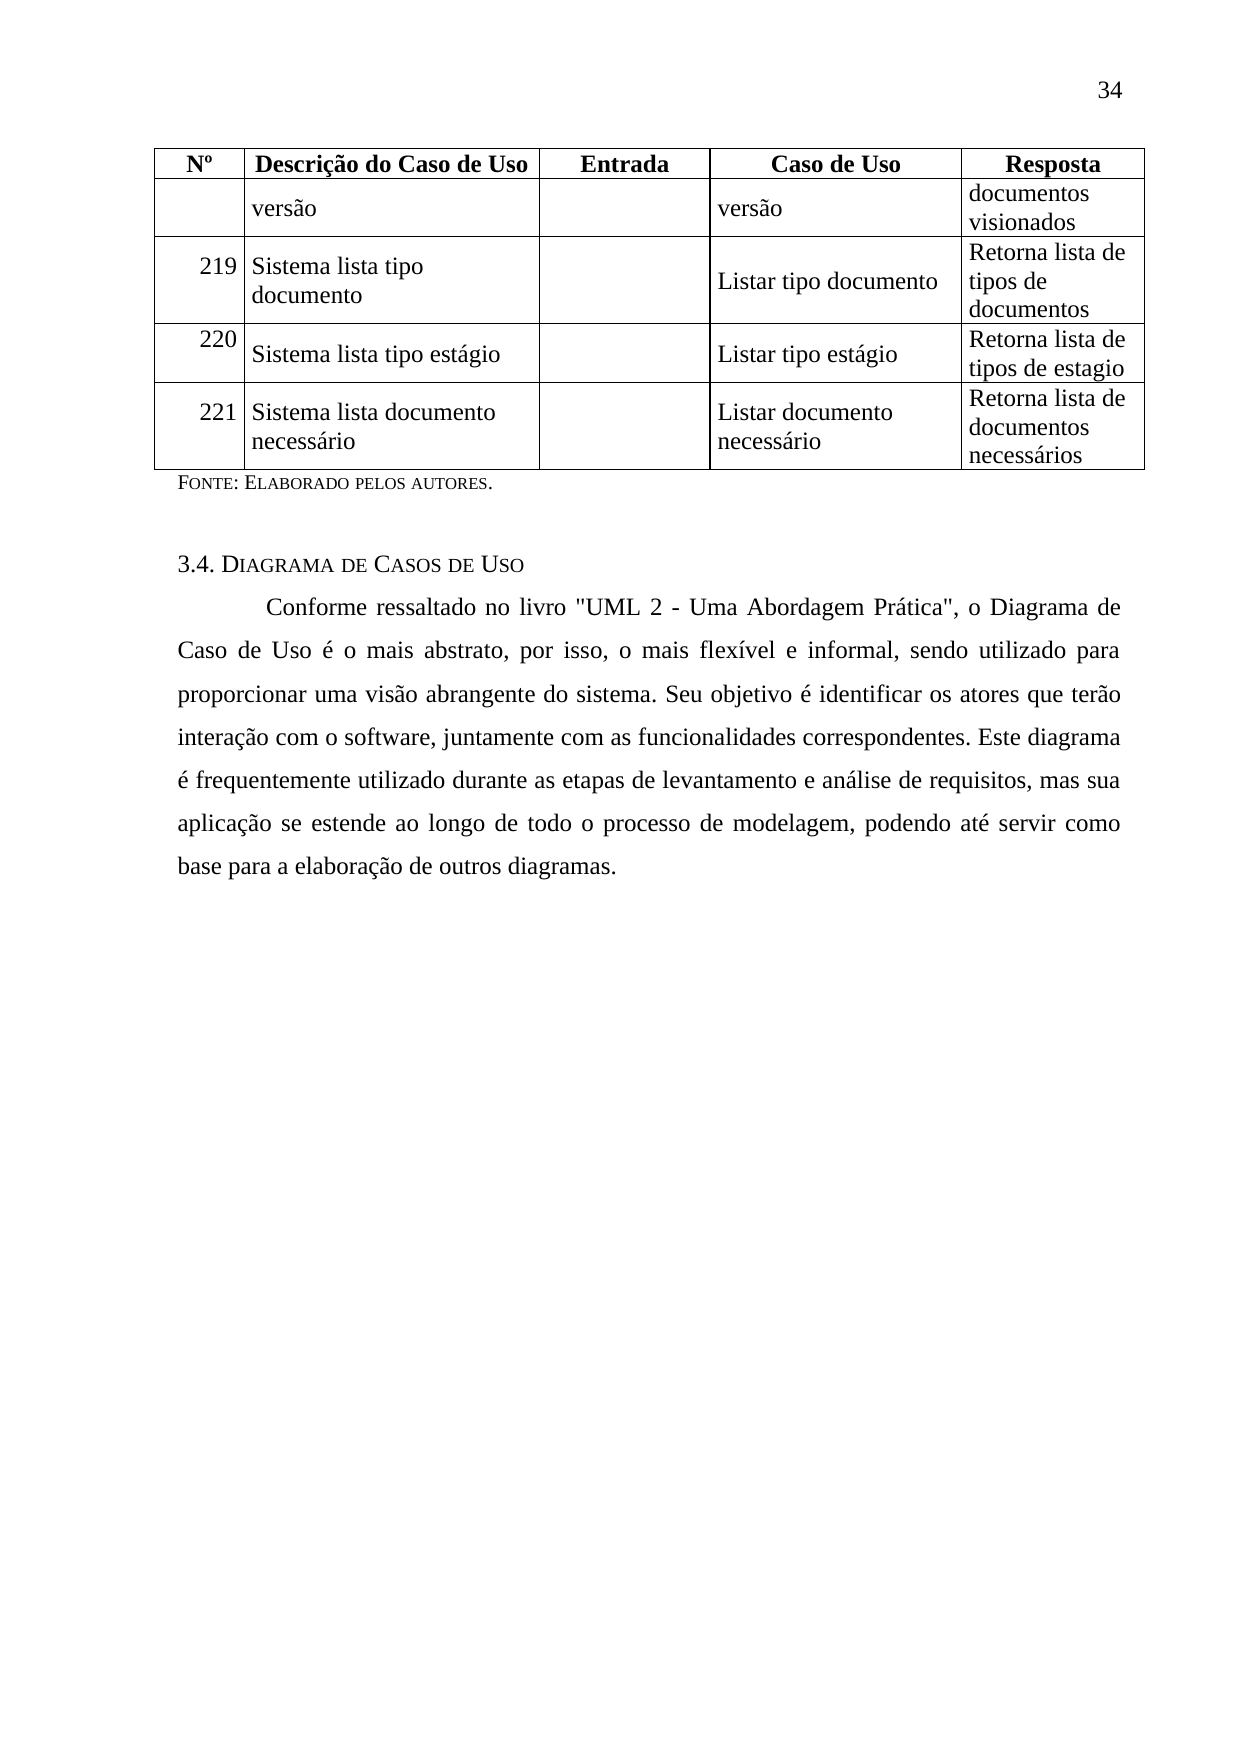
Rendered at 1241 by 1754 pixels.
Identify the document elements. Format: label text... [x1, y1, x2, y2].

table_cell [540, 324, 709, 382]
table_cell Sistema lista documento versão [245, 179, 539, 236]
text Conforme ressaltado no livro "UML 2 - Uma Abordagem Prática", o Diagrama de Caso de Uso é o mais abstrato, por isso, o mais flexível e informal, sendo utilizado para proporcionar uma visão abrangente do sistema. Seu objetivo é identificar os atores que terão interação com o software, juntamente com as funcionalidades correspondentes. Este diagrama é frequentemente utilizado durante as etapas de levantamento e análise de requisitos, mas sua aplicação se estende ao longo de todo o processo de modelagem, podendo até servir como base para a elaboração de outros diagramas. [177, 592, 1122, 880]
table_cell Listar documento versão [711, 179, 961, 236]
subtitle 3.4. Diagrama de Casos de Uso [177, 549, 1122, 578]
table_cell Retorna lista de documentos visionados [962, 179, 1144, 236]
table_cell [540, 237, 709, 323]
table_cell Retorna lista de tipos de documentos [962, 237, 1144, 323]
table_cell Listar tipo estágio [711, 324, 961, 382]
table_cell [540, 179, 709, 236]
table_cell [155, 237, 244, 323]
subtitle Fonte: Elaborado pelos autores. [177, 470, 1122, 494]
table_cell Retorna lista de tipos de estagio [962, 324, 1144, 382]
table_cell Sistema lista tipo estágio [245, 324, 539, 382]
table_cell Listar tipo documento [711, 237, 961, 323]
table_header Resposta [962, 149, 1144, 177]
table_cell Sistema lista documento necessário [245, 383, 539, 469]
table_cell Listar documento necessário [711, 383, 961, 469]
table_cell [155, 324, 244, 382]
table_cell [155, 383, 244, 469]
table_header Caso de Uso [711, 149, 961, 177]
table_cell [540, 383, 709, 469]
table_cell [155, 179, 244, 236]
table_cell Sistema lista tipo documento [245, 237, 539, 323]
table_header Nº [155, 149, 244, 177]
table_cell Retorna lista de documentos necessários [962, 383, 1144, 469]
table_header Descrição do Caso de Uso [245, 149, 539, 177]
table_header Entrada [540, 149, 709, 177]
